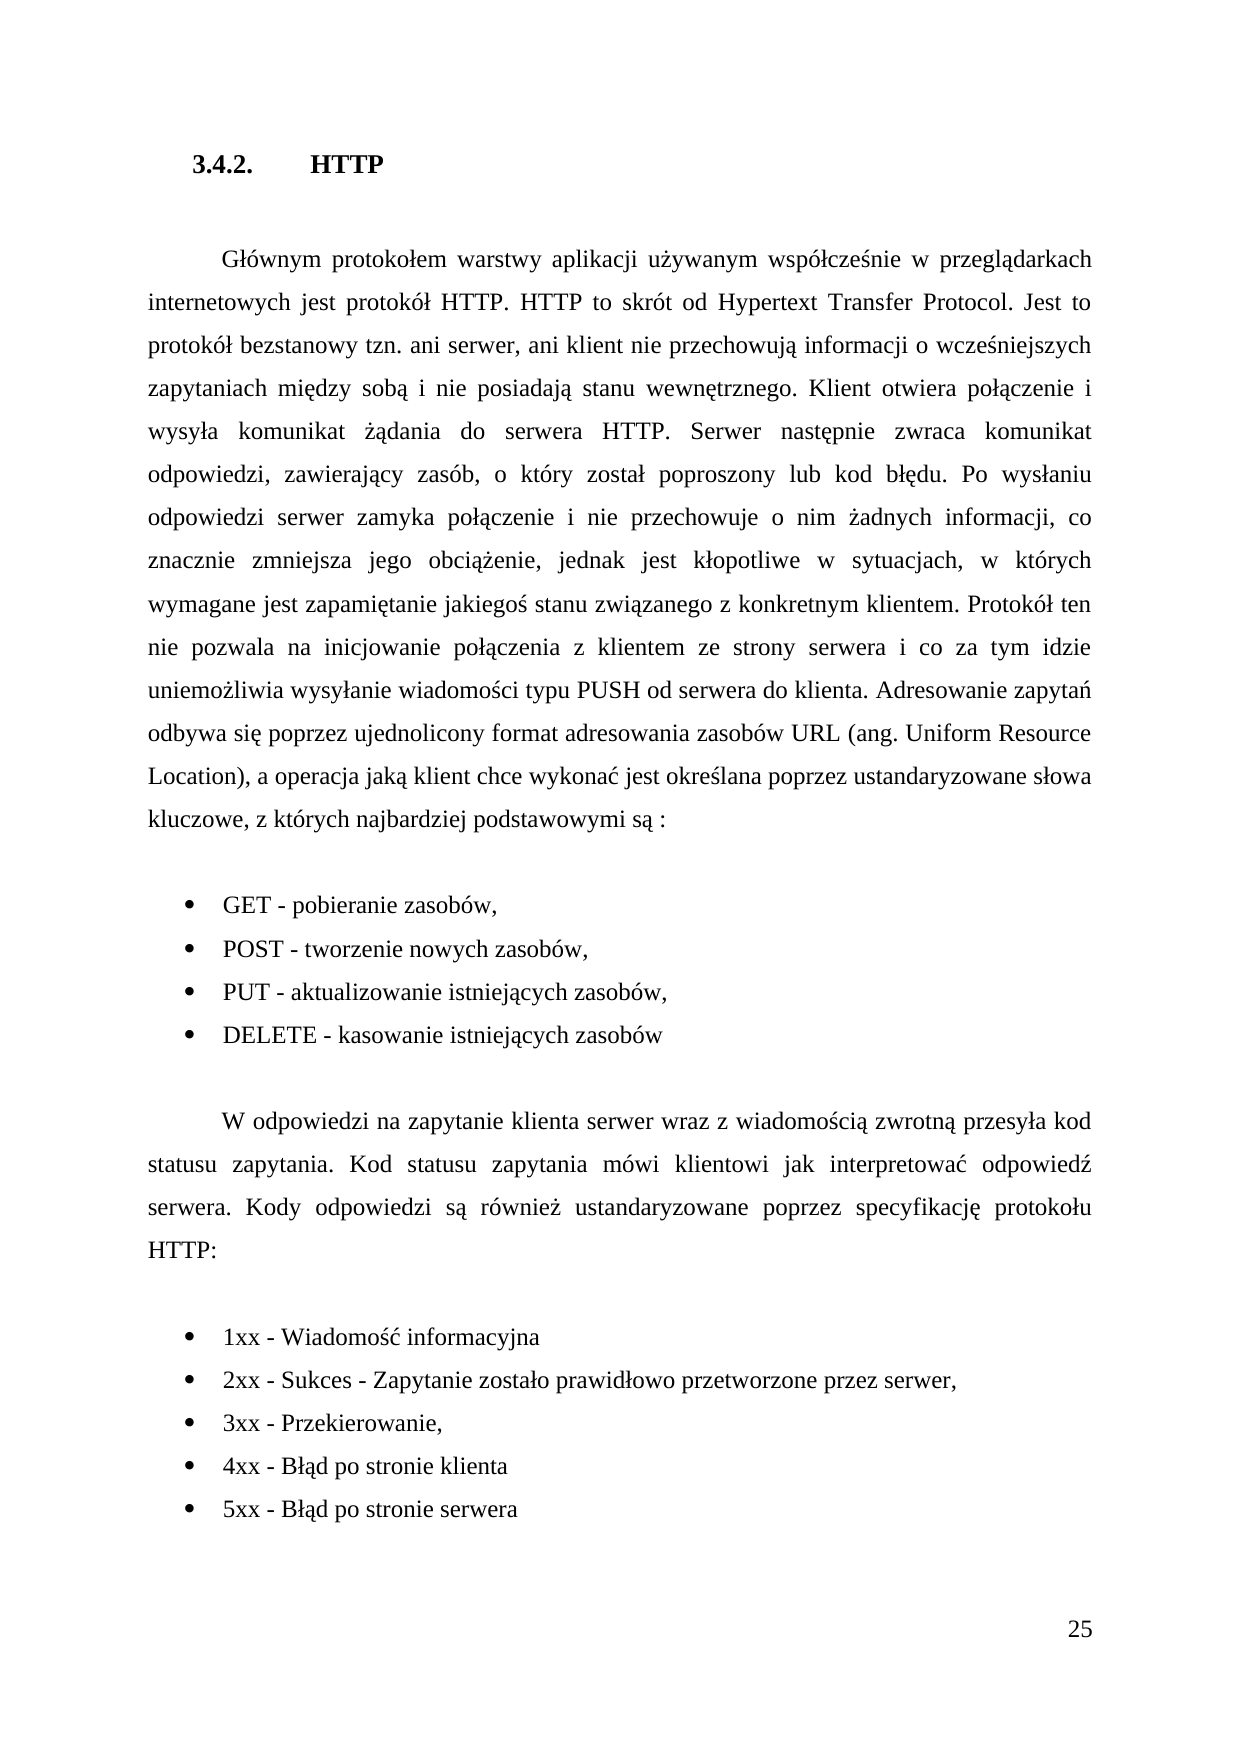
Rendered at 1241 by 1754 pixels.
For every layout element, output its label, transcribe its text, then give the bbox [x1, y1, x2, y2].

list GET - pobieranie zasobów, [185, 891, 1092, 919]
subtitle HTTP [192, 148, 1092, 179]
text W odpowiedzi na zapytanie klienta serwer wraz z wiadomością zwrotną przesyła kod statusu zapytania. Kod statusu zapytania mówi klientowi jak interpretować odpowiedź serwera. Kody odpowiedzi są również ustandaryzowane poprzez specyfikację protokołu HTTP: [148, 1106, 1092, 1264]
list DELETE - kasowanie istniejących zasobów [185, 1020, 1092, 1049]
list 3xx - Przekierowanie, [185, 1408, 1092, 1437]
list 5xx - Błąd po stronie serwera [185, 1494, 1092, 1523]
list 4xx - Błąd po stronie klienta [185, 1451, 1092, 1480]
list POST - tworzenie nowych zasobów, [185, 934, 1092, 962]
list 2xx - Sukces - Zapytanie zostało prawidłowo przetworzone przez serwer, [185, 1365, 1092, 1394]
list PUT - aktualizowanie istniejących zasobów, [185, 977, 1092, 1006]
text Głównym protokołem warstwy aplikacji używanym współcześnie w przeglądarkach internetowych jest protokół HTTP. HTTP to skrót od Hypertext Transfer Protocol. Jest to protokół bezstanowy tzn. ani serwer, ani klient nie przechowują informacji o wcześniejszych zapytaniach między sobą i nie posiadają stanu wewnętrznego. Klient otwiera połączenie i wysyła komunikat żądania do serwera HTTP. Serwer następnie zwraca komunikat odpowiedzi, zawierający zasób, o który został poproszony lub kod błędu. Po wysłaniu odpowiedzi serwer zamyka połączenie i nie przechowuje o nim żadnych informacji, co znacznie zmniejsza jego obciążenie, jednak jest kłopotliwe w sytuacjach, w których wymagane jest zapamiętanie jakiegoś stanu związanego z konkretnym klientem. Protokół ten nie pozwala na inicjowanie połączenia z klientem ze strony serwera i co za tym idzie uniemożliwia wysyłanie wiadomości typu PUSH od serwera do klienta. Adresowanie zapytań odbywa się poprzez ujednolicony format adresowania zasobów URL (ang. Uniform Resource Location), a operacja jaką klient chce wykonać jest określana poprzez ustandaryzowane słowa kluczowe, z których najbardziej podstawowymi są : [148, 244, 1092, 833]
list 1xx - Wiadomość informacyjna [185, 1322, 1092, 1351]
